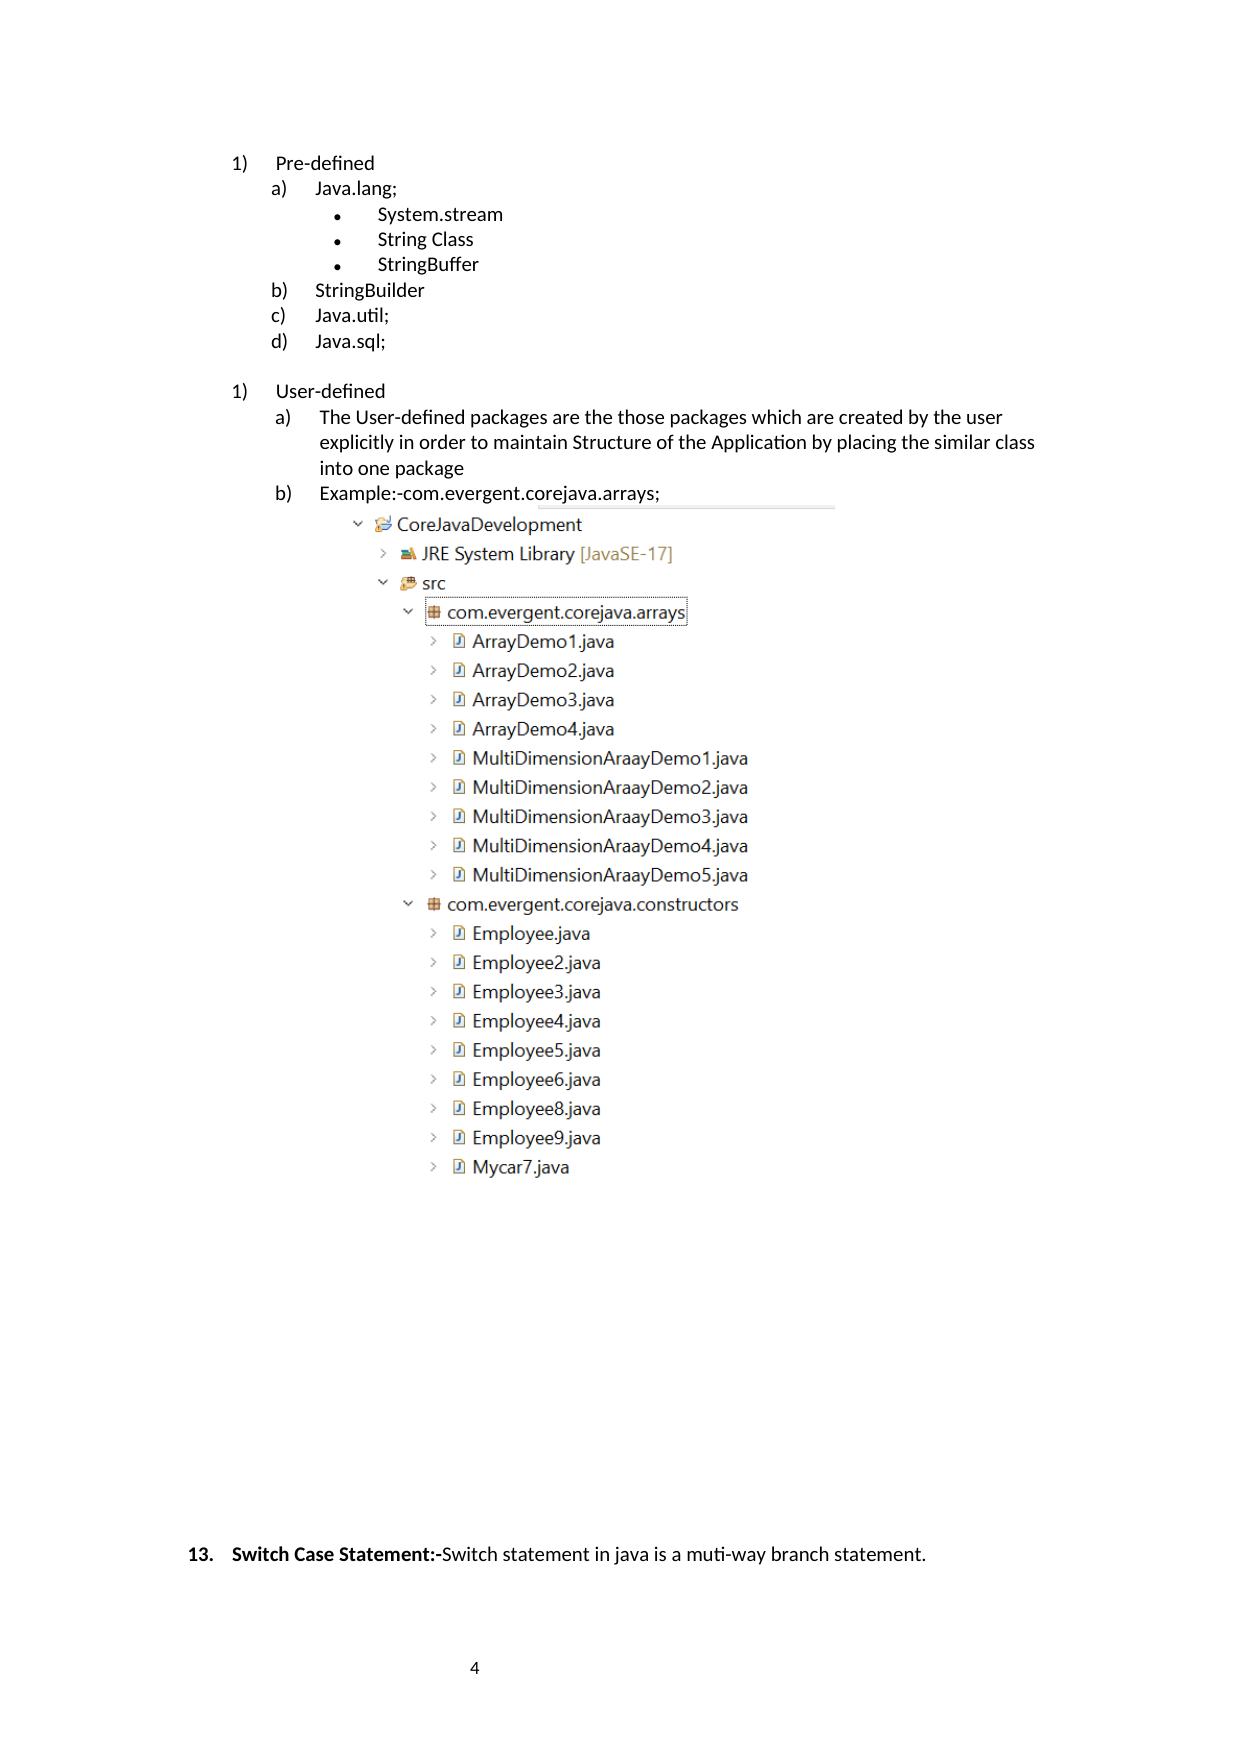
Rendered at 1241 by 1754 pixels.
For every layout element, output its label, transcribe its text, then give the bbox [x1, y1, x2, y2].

list Java.sql; [271, 328, 1053, 353]
list System.stream [333, 201, 1053, 226]
list The User-defined packages are the those packages which are created by the user explicitly in order to maintain Structure of the Application by placing the similar class into one package [275, 404, 1053, 480]
list Switch Case Statement:-Switch statement in java is a muti-way branch statement. [187, 1541, 1053, 1566]
list StringBuilder [271, 277, 1053, 302]
picture [350, 505, 836, 1185]
list String Class [333, 226, 1053, 252]
list User-defined [231, 379, 1053, 404]
list Java.lang; [271, 175, 1053, 201]
list Example:-com.evergent.corejava.arrays; [275, 480, 1053, 506]
list StringBuffer [333, 252, 1053, 277]
list Pre-defined [231, 150, 1053, 175]
list Java.util; [271, 302, 1053, 328]
